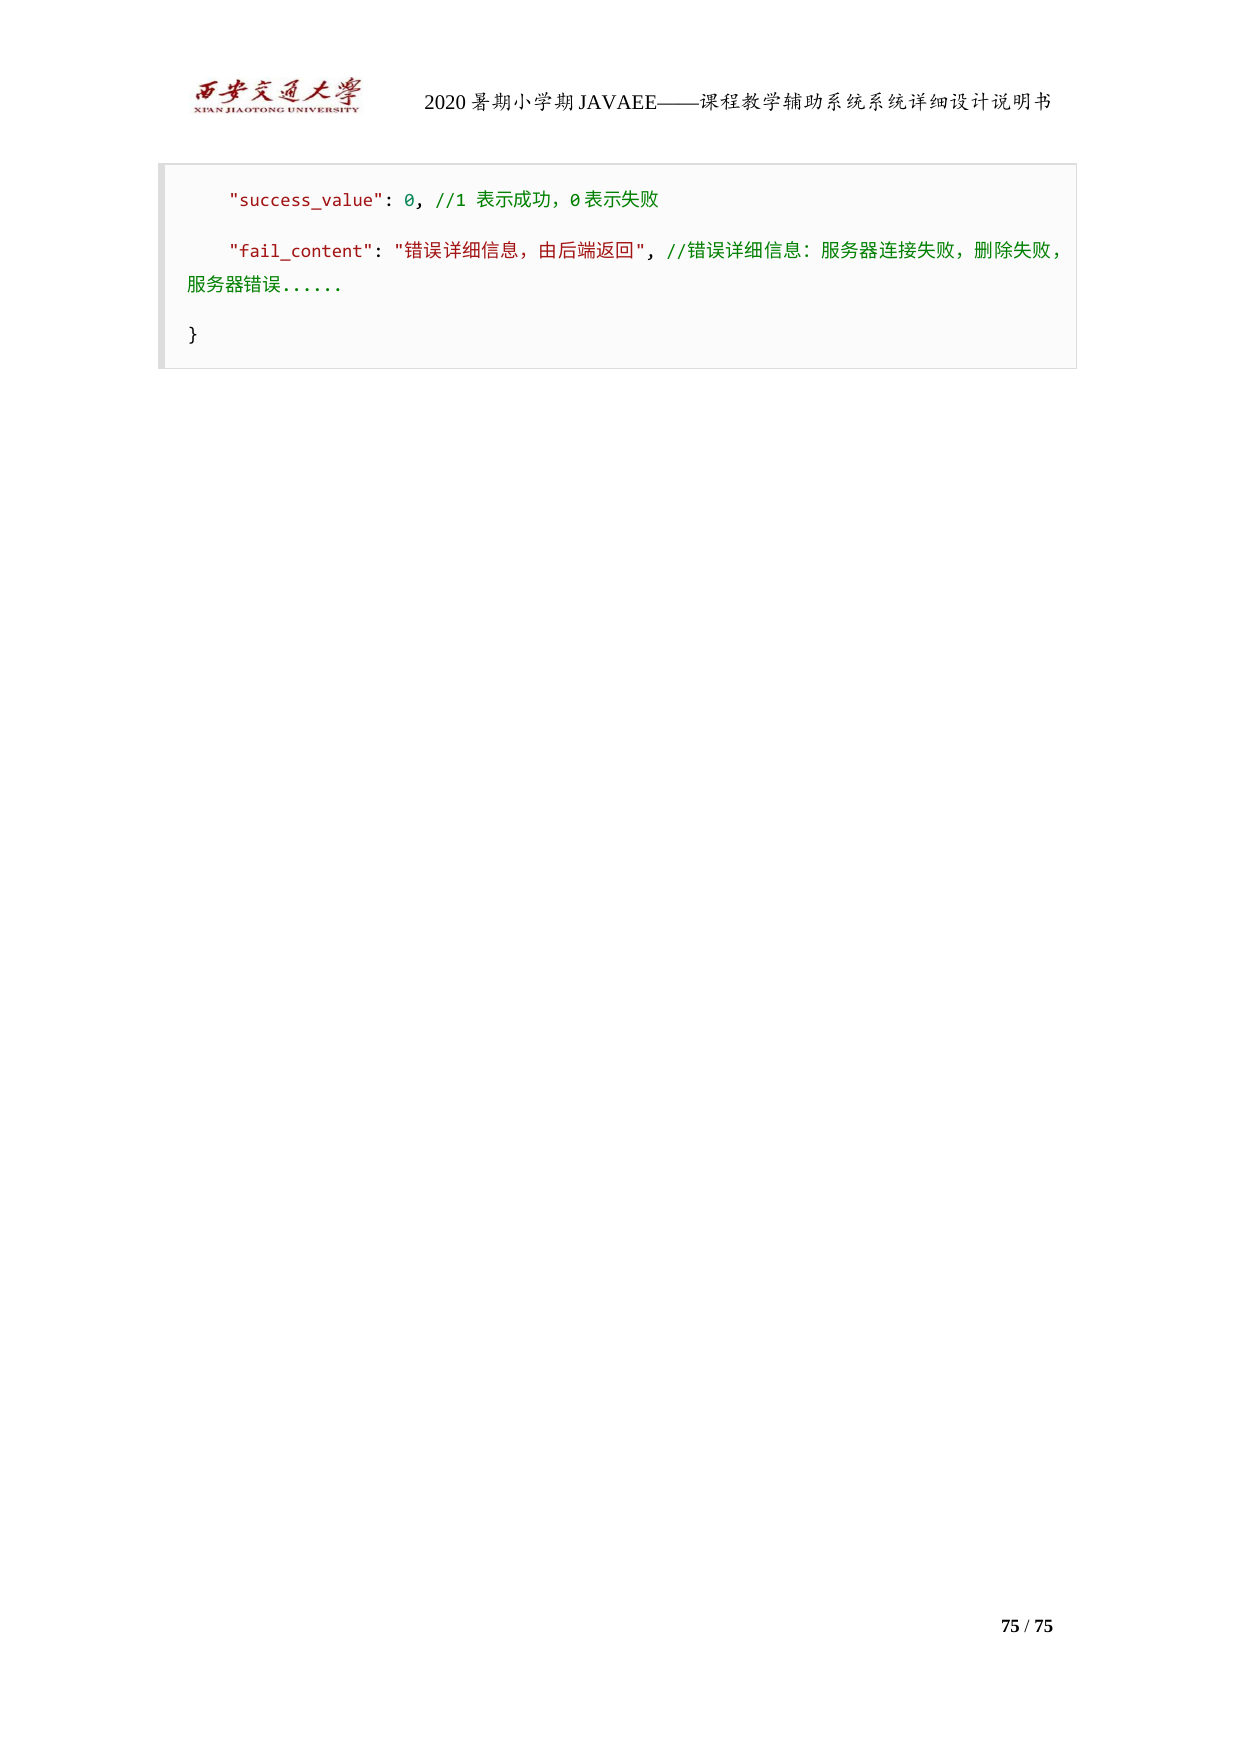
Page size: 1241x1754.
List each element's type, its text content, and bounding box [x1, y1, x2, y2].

text "fail_content": "错误详细信息，由后端返回", //错误详细信息：服务器连接失败，删除失败，服务器错误...... [165, 214, 1076, 299]
text "success_value": 0, //1 表示成功，0表示失败 [165, 165, 1076, 214]
text } [165, 299, 1076, 368]
picture [189, 77, 364, 114]
